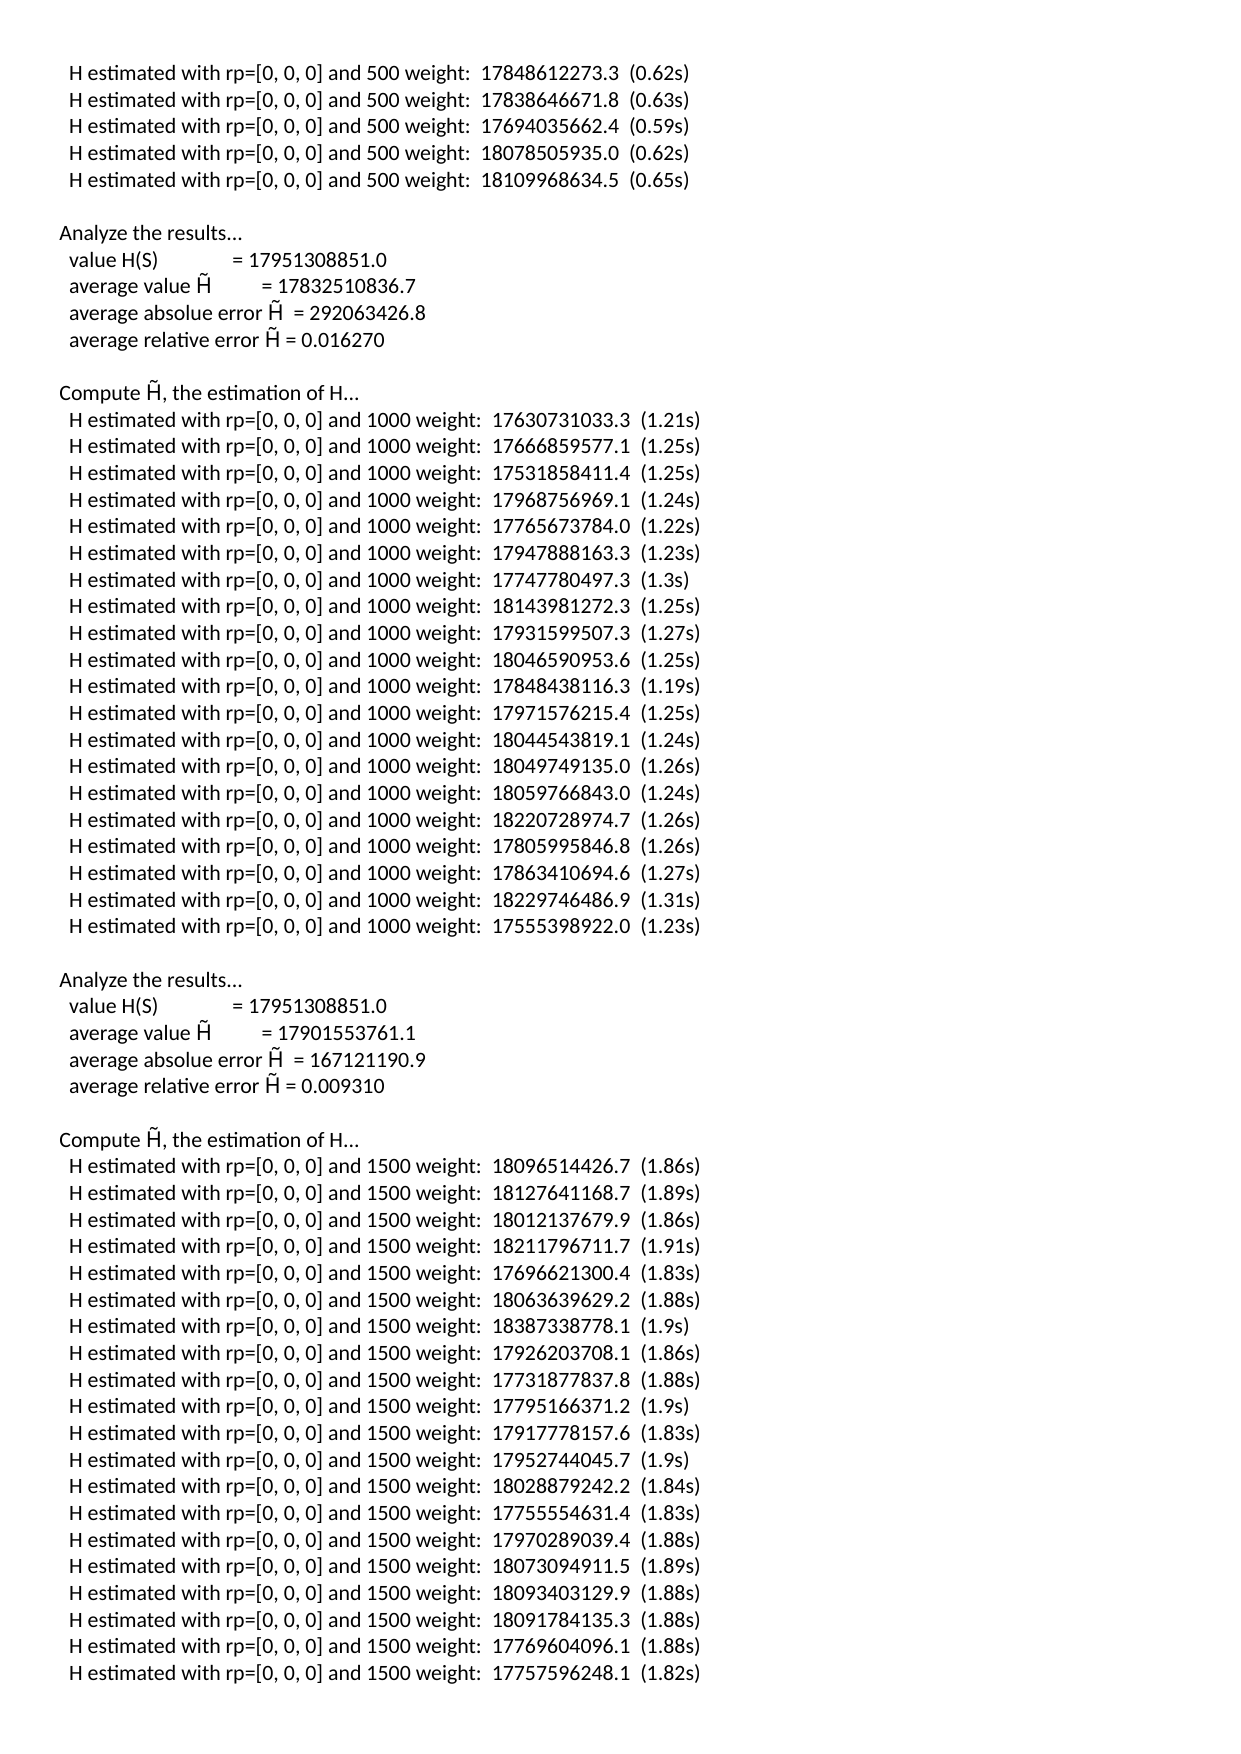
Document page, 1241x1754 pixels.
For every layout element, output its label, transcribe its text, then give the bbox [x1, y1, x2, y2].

text H estimated with rp=[0, 0, 0] and 500 weight: 17848612273.3 (0.62s) [59, 59, 1181, 86]
text average relative error H̃ = 0.009310 [59, 1072, 1181, 1099]
text H estimated with rp=[0, 0, 0] and 1500 weight: 18073094911.5 (1.89s) [59, 1552, 1181, 1579]
text H estimated with rp=[0, 0, 0] and 1500 weight: 17952744045.7 (1.9s) [59, 1446, 1181, 1472]
text Analyze the results... [59, 966, 1181, 992]
text average value H̃ = 17901553761.1 [59, 1019, 1181, 1046]
text H estimated with rp=[0, 0, 0] and 1000 weight: 17765673784.0 (1.22s) [59, 512, 1181, 539]
text H estimated with rp=[0, 0, 0] and 1500 weight: 18096514426.7 (1.86s) [59, 1152, 1181, 1179]
text H estimated with rp=[0, 0, 0] and 1500 weight: 18091784135.3 (1.88s) [59, 1606, 1181, 1632]
text H estimated with rp=[0, 0, 0] and 1000 weight: 18143981272.3 (1.25s) [59, 592, 1181, 619]
text H estimated with rp=[0, 0, 0] and 500 weight: 17694035662.4 (0.59s) [59, 112, 1181, 139]
text H estimated with rp=[0, 0, 0] and 1500 weight: 17755554631.4 (1.83s) [59, 1499, 1181, 1526]
text H estimated with rp=[0, 0, 0] and 1500 weight: 18063639629.2 (1.88s) [59, 1286, 1181, 1312]
text H estimated with rp=[0, 0, 0] and 1500 weight: 17926203708.1 (1.86s) [59, 1339, 1181, 1366]
text H estimated with rp=[0, 0, 0] and 1000 weight: 17666859577.1 (1.25s) [59, 432, 1181, 459]
text H estimated with rp=[0, 0, 0] and 1000 weight: 17555398922.0 (1.23s) [59, 912, 1181, 939]
text H estimated with rp=[0, 0, 0] and 1000 weight: 18044543819.1 (1.24s) [59, 726, 1181, 752]
text H estimated with rp=[0, 0, 0] and 1000 weight: 17968756969.1 (1.24s) [59, 486, 1181, 512]
text H estimated with rp=[0, 0, 0] and 1500 weight: 18028879242.2 (1.84s) [59, 1472, 1181, 1499]
text H estimated with rp=[0, 0, 0] and 1500 weight: 18387338778.1 (1.9s) [59, 1312, 1181, 1339]
text H estimated with rp=[0, 0, 0] and 1500 weight: 17757596248.1 (1.82s) [59, 1659, 1181, 1686]
text H estimated with rp=[0, 0, 0] and 1500 weight: 17769604096.1 (1.88s) [59, 1632, 1181, 1659]
text H estimated with rp=[0, 0, 0] and 1500 weight: 18012137679.9 (1.86s) [59, 1206, 1181, 1232]
text H estimated with rp=[0, 0, 0] and 1000 weight: 17531858411.4 (1.25s) [59, 459, 1181, 486]
text H estimated with rp=[0, 0, 0] and 1500 weight: 18093403129.9 (1.88s) [59, 1579, 1181, 1606]
text average value H̃ = 17832510836.7 [59, 272, 1181, 299]
text H estimated with rp=[0, 0, 0] and 1000 weight: 18046590953.6 (1.25s) [59, 646, 1181, 672]
text H estimated with rp=[0, 0, 0] and 1000 weight: 18229746486.9 (1.31s) [59, 886, 1181, 912]
text H estimated with rp=[0, 0, 0] and 1000 weight: 17863410694.6 (1.27s) [59, 859, 1181, 886]
text H estimated with rp=[0, 0, 0] and 1500 weight: 17795166371.2 (1.9s) [59, 1392, 1181, 1419]
text H estimated with rp=[0, 0, 0] and 1000 weight: 18049749135.0 (1.26s) [59, 752, 1181, 779]
text Analyze the results... [59, 219, 1181, 246]
text H estimated with rp=[0, 0, 0] and 1000 weight: 17747780497.3 (1.3s) [59, 566, 1181, 592]
text H estimated with rp=[0, 0, 0] and 1000 weight: 17848438116.3 (1.19s) [59, 672, 1181, 699]
text H estimated with rp=[0, 0, 0] and 1500 weight: 17970289039.4 (1.88s) [59, 1526, 1181, 1552]
text H estimated with rp=[0, 0, 0] and 1500 weight: 17696621300.4 (1.83s) [59, 1259, 1181, 1286]
text H estimated with rp=[0, 0, 0] and 1000 weight: 17805995846.8 (1.26s) [59, 832, 1181, 859]
text average absolue error H̃ = 167121190.9 [59, 1046, 1181, 1072]
text H estimated with rp=[0, 0, 0] and 1000 weight: 17931599507.3 (1.27s) [59, 619, 1181, 646]
text H estimated with rp=[0, 0, 0] and 1000 weight: 17971576215.4 (1.25s) [59, 699, 1181, 726]
text value H(S) = 17951308851.0 [59, 246, 1181, 272]
text H estimated with rp=[0, 0, 0] and 1500 weight: 18211796711.7 (1.91s) [59, 1232, 1181, 1259]
text H estimated with rp=[0, 0, 0] and 1500 weight: 17731877837.8 (1.88s) [59, 1366, 1181, 1392]
text H estimated with rp=[0, 0, 0] and 500 weight: 18109968634.5 (0.65s) [59, 166, 1181, 192]
text Compute H̃, the estimation of H... [59, 1126, 1181, 1152]
text H estimated with rp=[0, 0, 0] and 1500 weight: 18127641168.7 (1.89s) [59, 1179, 1181, 1206]
text value H(S) = 17951308851.0 [59, 992, 1181, 1019]
text H estimated with rp=[0, 0, 0] and 1500 weight: 17917778157.6 (1.83s) [59, 1419, 1181, 1446]
text H estimated with rp=[0, 0, 0] and 1000 weight: 18059766843.0 (1.24s) [59, 779, 1181, 806]
text H estimated with rp=[0, 0, 0] and 1000 weight: 17947888163.3 (1.23s) [59, 539, 1181, 566]
text H estimated with rp=[0, 0, 0] and 500 weight: 18078505935.0 (0.62s) [59, 139, 1181, 166]
text H estimated with rp=[0, 0, 0] and 500 weight: 17838646671.8 (0.63s) [59, 86, 1181, 112]
text H estimated with rp=[0, 0, 0] and 1000 weight: 18220728974.7 (1.26s) [59, 806, 1181, 832]
text Compute H̃, the estimation of H... [59, 379, 1181, 406]
text H estimated with rp=[0, 0, 0] and 1000 weight: 17630731033.3 (1.21s) [59, 406, 1181, 432]
text average absolue error H̃ = 292063426.8 [59, 299, 1181, 326]
text average relative error H̃ = 0.016270 [59, 326, 1181, 352]
